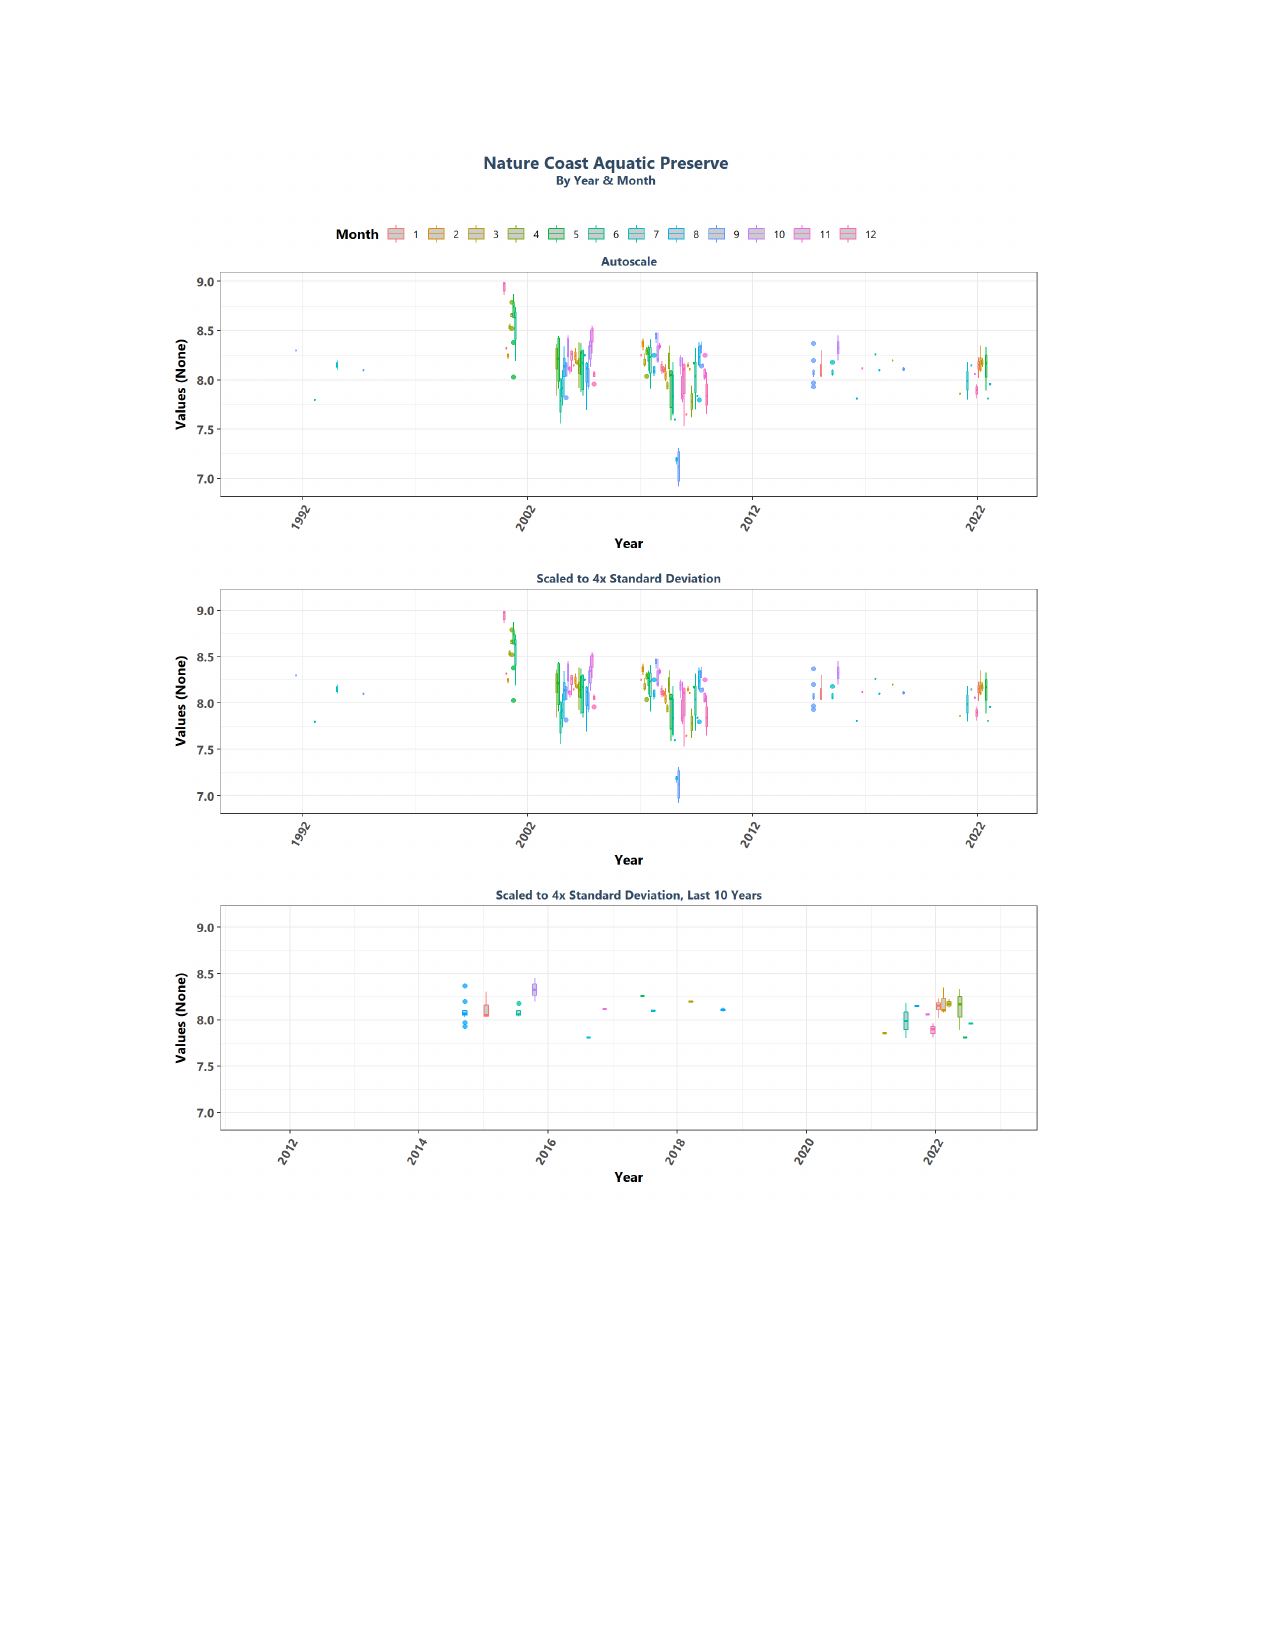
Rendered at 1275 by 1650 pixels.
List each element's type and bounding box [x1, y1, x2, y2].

picture [168, 150, 1044, 1200]
